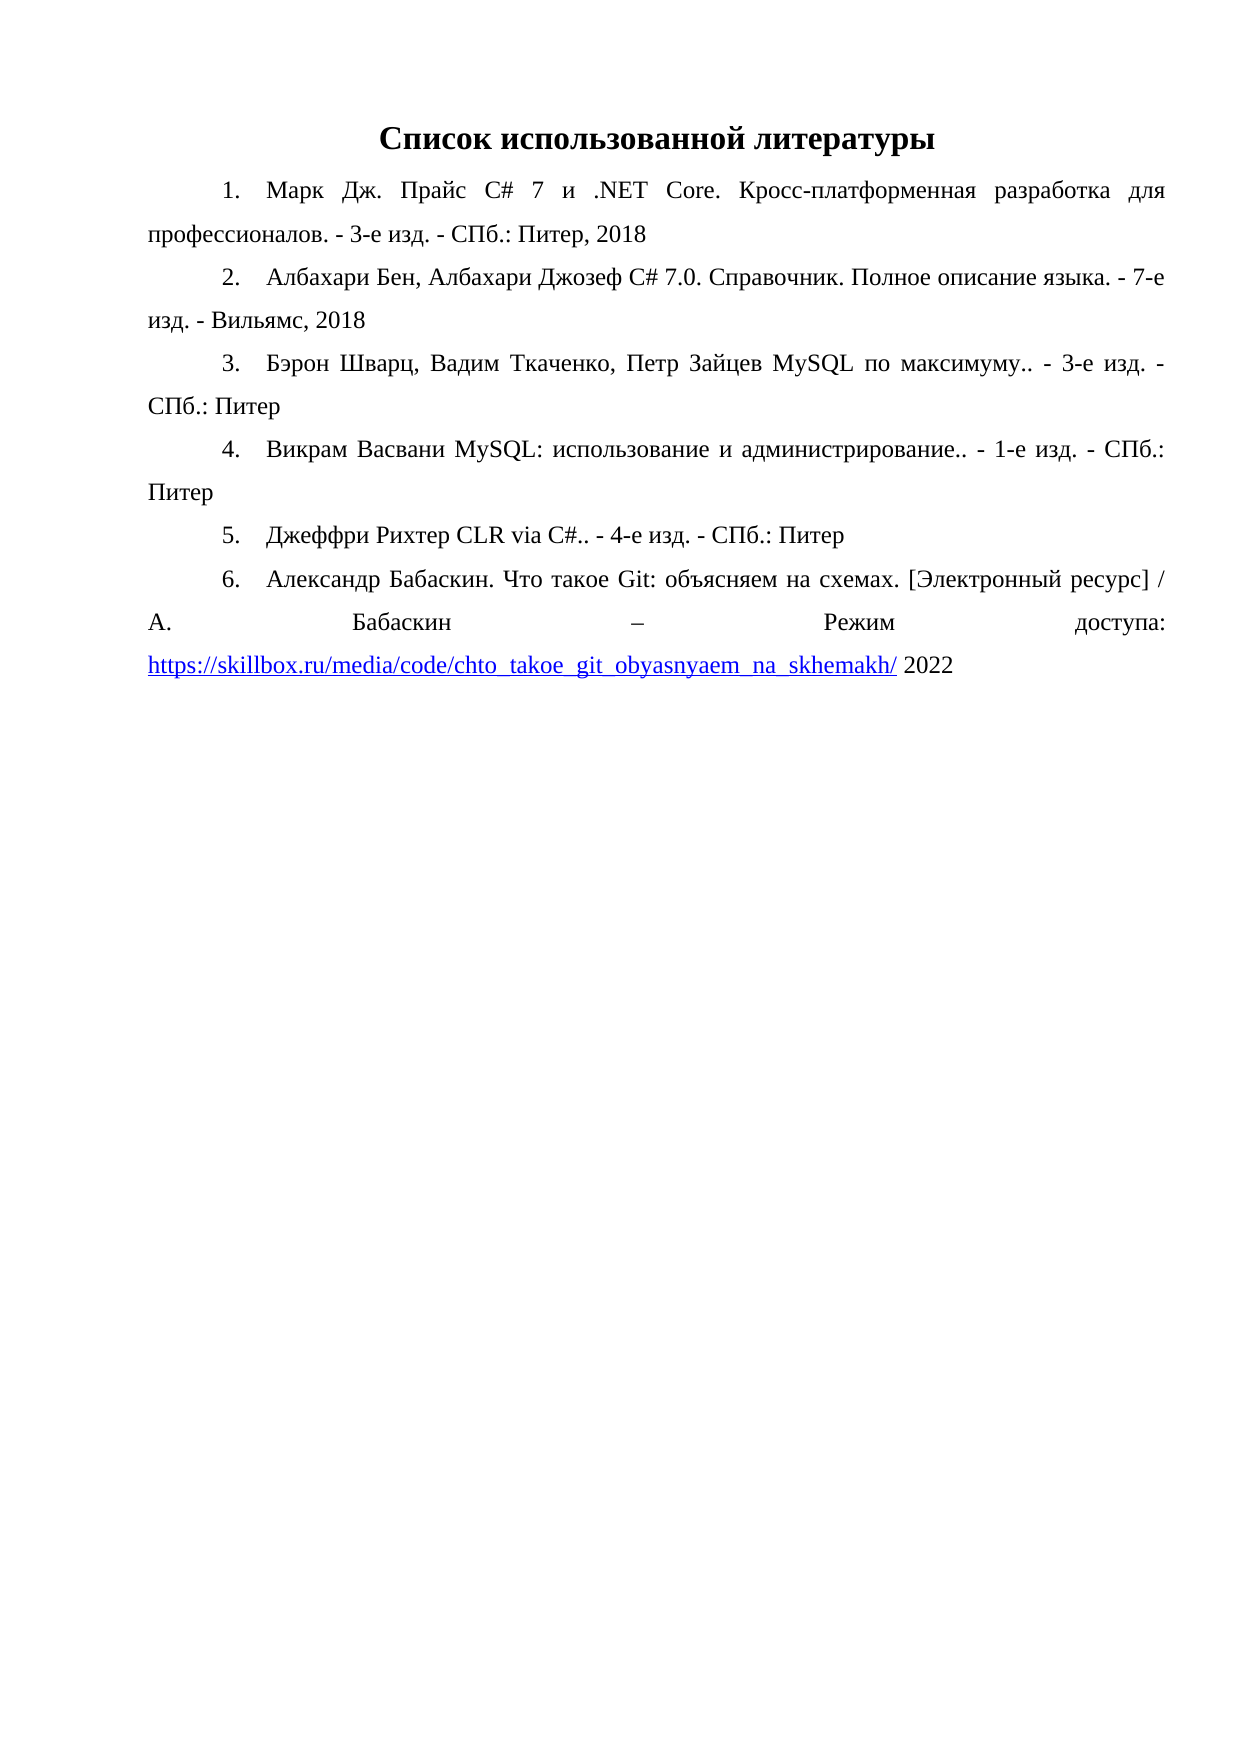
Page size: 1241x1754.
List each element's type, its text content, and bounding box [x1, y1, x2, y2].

text Список использованной литературы [148, 118, 1166, 156]
list Джеффри Рихтер CLR via C#.. - 4-е изд. - СПб.: Питер [148, 521, 1166, 549]
list Албахари Бен, Албахари Джозеф C# 7.0. Справочник. Полное описание языка. - 7-е изд. - Вильямс, 2018 [148, 262, 1166, 334]
list Марк Дж. Прайс C# 7 и .NET Core. Кросс-платформенная разработка для профессионалов. - 3-е изд. - СПб.: Питер, 2018 [148, 176, 1166, 247]
list Александр Бабаскин. Что такое Git: объясняем на схемах. [Электронный ресурс] / А. Бабаскин – Режим доступа: https://skillbox.ru/media/code/chto_takoe_git_obyasnyaem_na_skhemakh/ 2022 [148, 564, 1166, 679]
list Бэрон Шварц, Вадим Ткаченко, Петр Зайцев MySQL по максимуму.. - 3-е изд. - СПб.: Питер [148, 348, 1166, 420]
list Викрам Васвани MySQL: использование и администрирование.. - 1-е изд. - СПб.: Питер [148, 434, 1166, 506]
